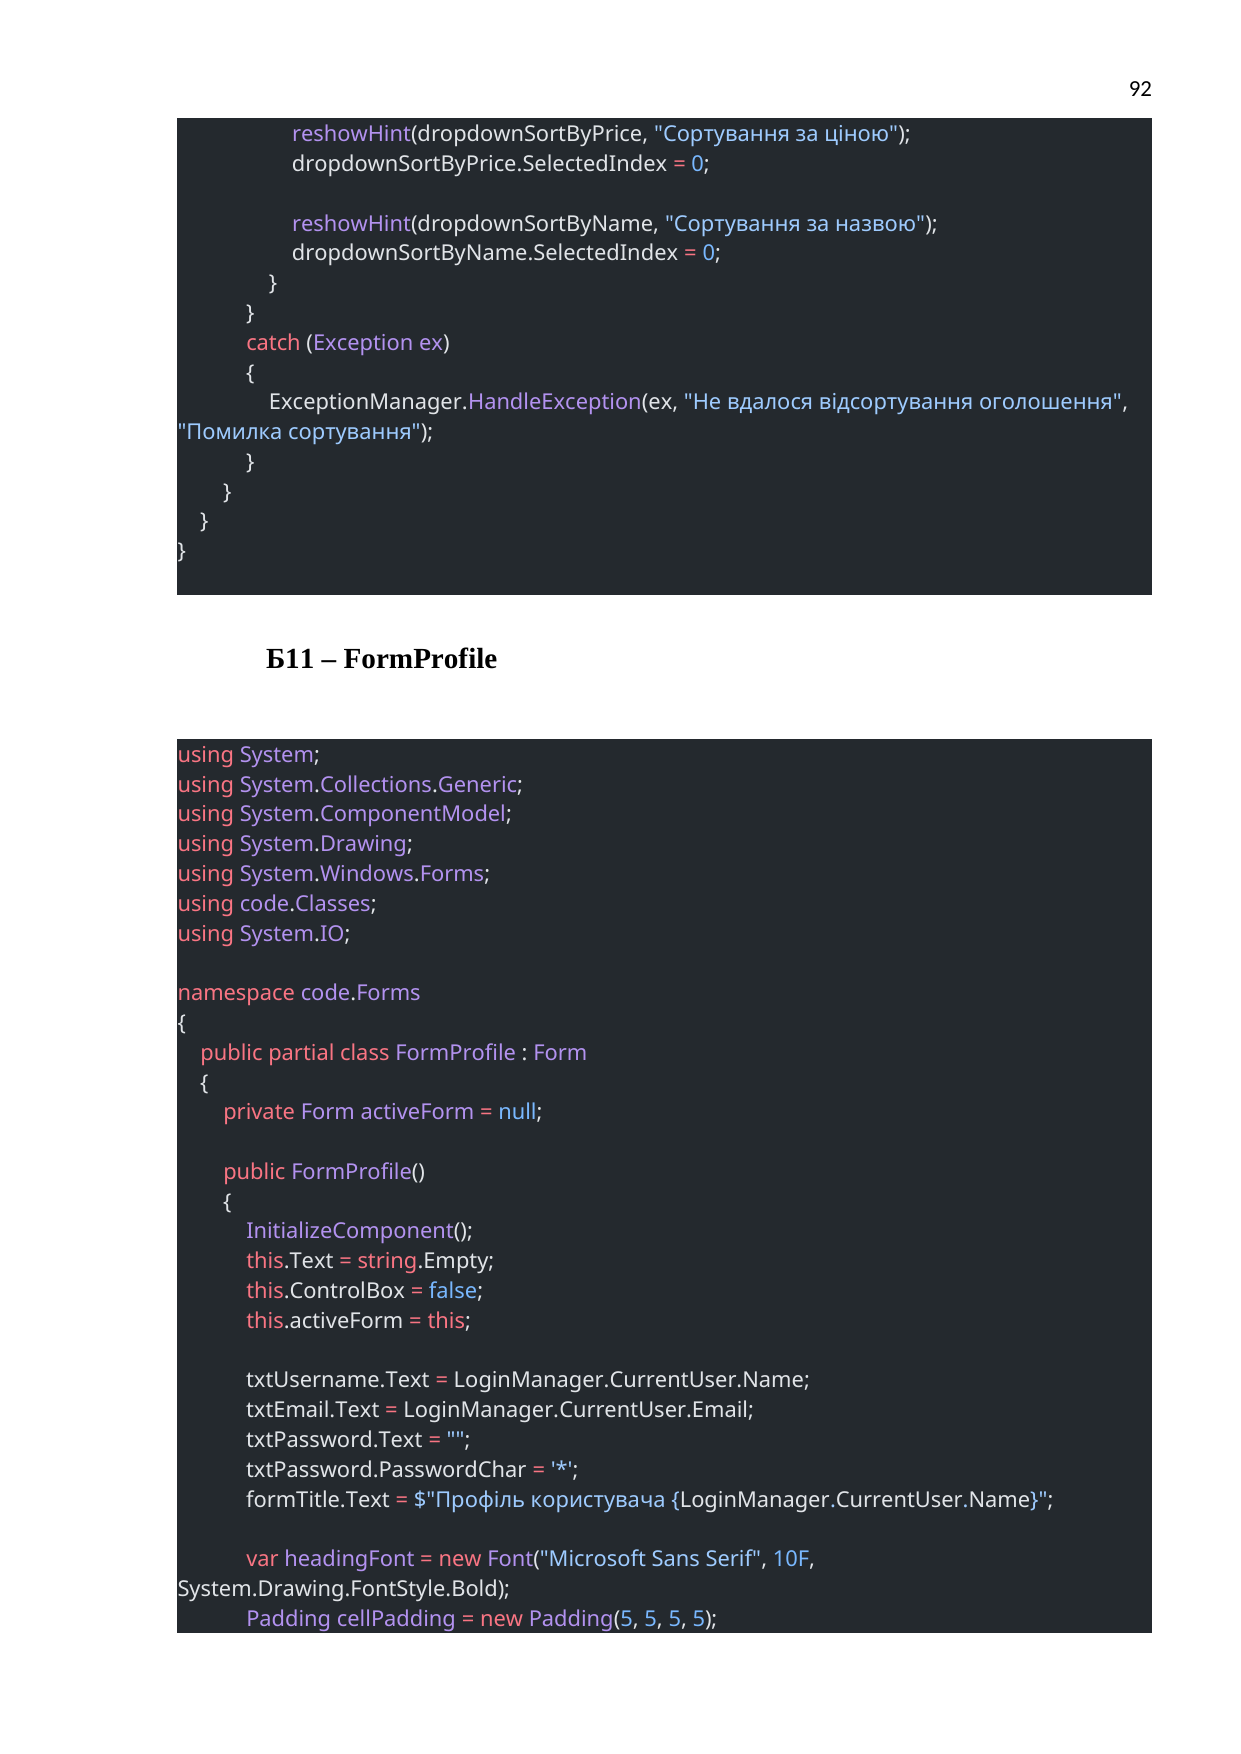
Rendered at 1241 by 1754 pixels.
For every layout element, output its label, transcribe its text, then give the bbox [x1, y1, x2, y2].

title Б11 – FormProfile [177, 642, 1152, 675]
text } [177, 297, 1152, 327]
text ExceptionManager.HandleException(ex, "Не вдалося відсортування оголошення", "Помилка сортування"); [177, 386, 1152, 446]
text using System.ComponentModel; [177, 798, 1152, 828]
text formTitle.Text = $"Профіль користувача {LoginManager.CurrentUser.Name}"; [177, 1484, 1152, 1513]
text public partial class FormProfile : Form [177, 1037, 1152, 1067]
text } [177, 446, 1152, 476]
text using System.Drawing; [177, 828, 1152, 858]
text } [177, 505, 1152, 535]
text using System.IO; [177, 918, 1152, 947]
text txtPassword.PasswordChar = '*'; [177, 1454, 1152, 1484]
text reshowHint(dropdownSortByName, "Сортування за назвою"); [177, 207, 1152, 237]
text using System; [177, 739, 1152, 769]
text { [177, 1067, 1152, 1096]
text public FormProfile() [177, 1156, 1152, 1186]
text } [177, 476, 1152, 505]
text dropdownSortByName.SelectedIndex = 0; [177, 237, 1152, 267]
text this.Text = string.Empty; [177, 1245, 1152, 1275]
text Padding cellPadding = new Padding(5, 5, 5, 5); [177, 1603, 1152, 1633]
text reshowHint(dropdownSortByPrice, "Сортування за ціною"); [177, 118, 1152, 148]
text using System.Collections.Generic; [177, 769, 1152, 798]
text using System.Windows.Forms; [177, 858, 1152, 888]
text { [177, 356, 1152, 386]
text using code.Classes; [177, 888, 1152, 918]
text { [177, 1186, 1152, 1216]
text txtPassword.Text = ""; [177, 1424, 1152, 1454]
text namespace code.Forms [177, 977, 1152, 1007]
text } [177, 535, 1152, 565]
text } [177, 267, 1152, 297]
text dropdownSortByPrice.SelectedIndex = 0; [177, 148, 1152, 178]
text { [177, 1007, 1152, 1037]
text this.activeForm = this; [177, 1305, 1152, 1335]
text InitializeComponent(); [177, 1216, 1152, 1245]
text var headingFont = new Font("Microsoft Sans Serif", 10F, System.Drawing.FontStyle.Bold); [177, 1543, 1152, 1603]
text catch (Exception ex) [177, 327, 1152, 356]
text txtUsername.Text = LoginManager.CurrentUser.Name; [177, 1364, 1152, 1394]
text txtEmail.Text = LoginManager.CurrentUser.Email; [177, 1394, 1152, 1424]
text private Form activeForm = null; [177, 1096, 1152, 1126]
text this.ControlBox = false; [177, 1275, 1152, 1305]
